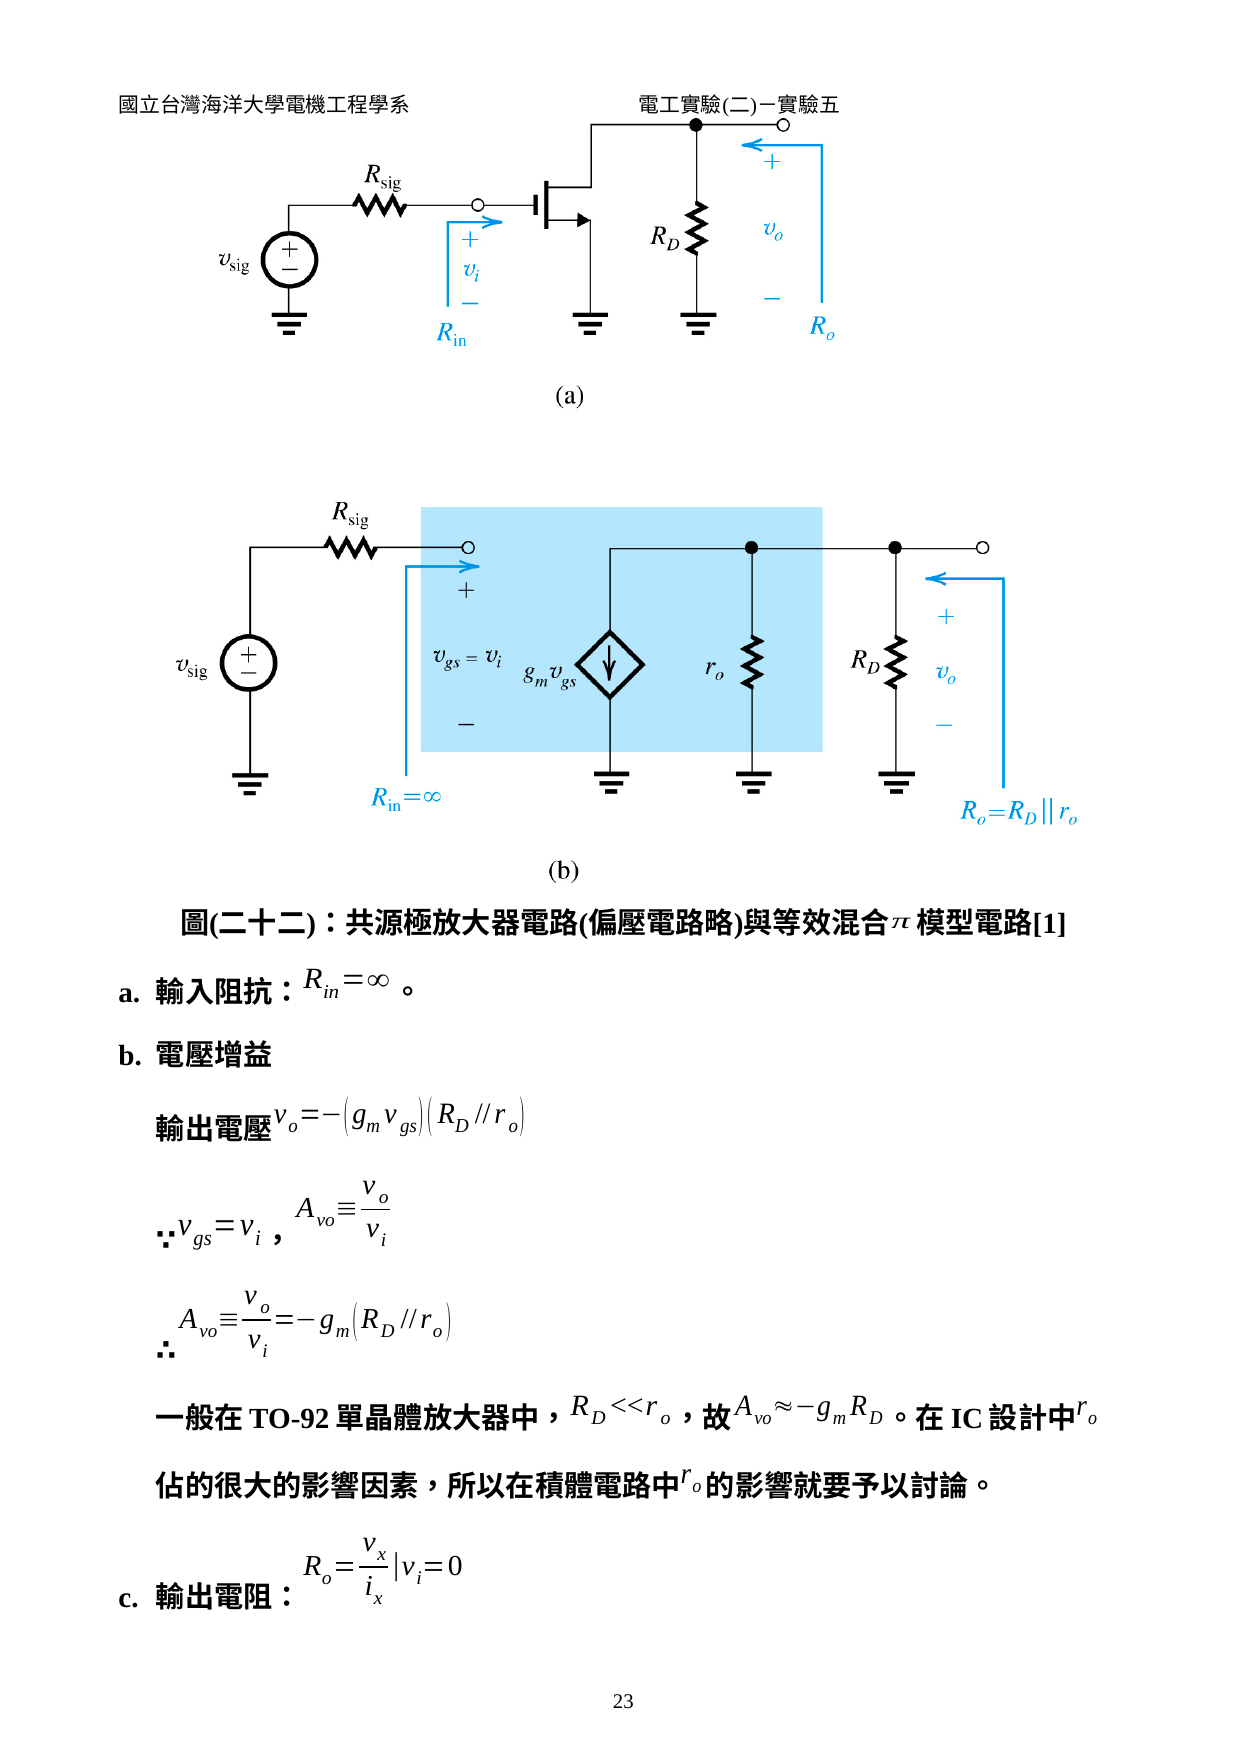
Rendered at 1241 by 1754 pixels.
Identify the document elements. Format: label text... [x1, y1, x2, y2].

text 輸出電壓 [156, 1095, 1128, 1147]
list 輸入阻抗：。 [118, 963, 1128, 1011]
list 輸出電阻： [118, 1526, 1128, 1616]
text ∴ [156, 1279, 1128, 1369]
text ∵， [156, 1169, 1128, 1258]
text 圖(二十二)：共源極放大器電路(偏壓電路略)與等效混合模型電路[1] [118, 900, 1128, 942]
text 一般在TO-92單晶體放大器中，，故。在IC設計中佔的很大的影響因素，所以在積體電路中的影響就要予以討論。 [156, 1389, 1128, 1505]
list 電壓增益 [118, 1032, 1128, 1074]
picture [176, 118, 1077, 883]
